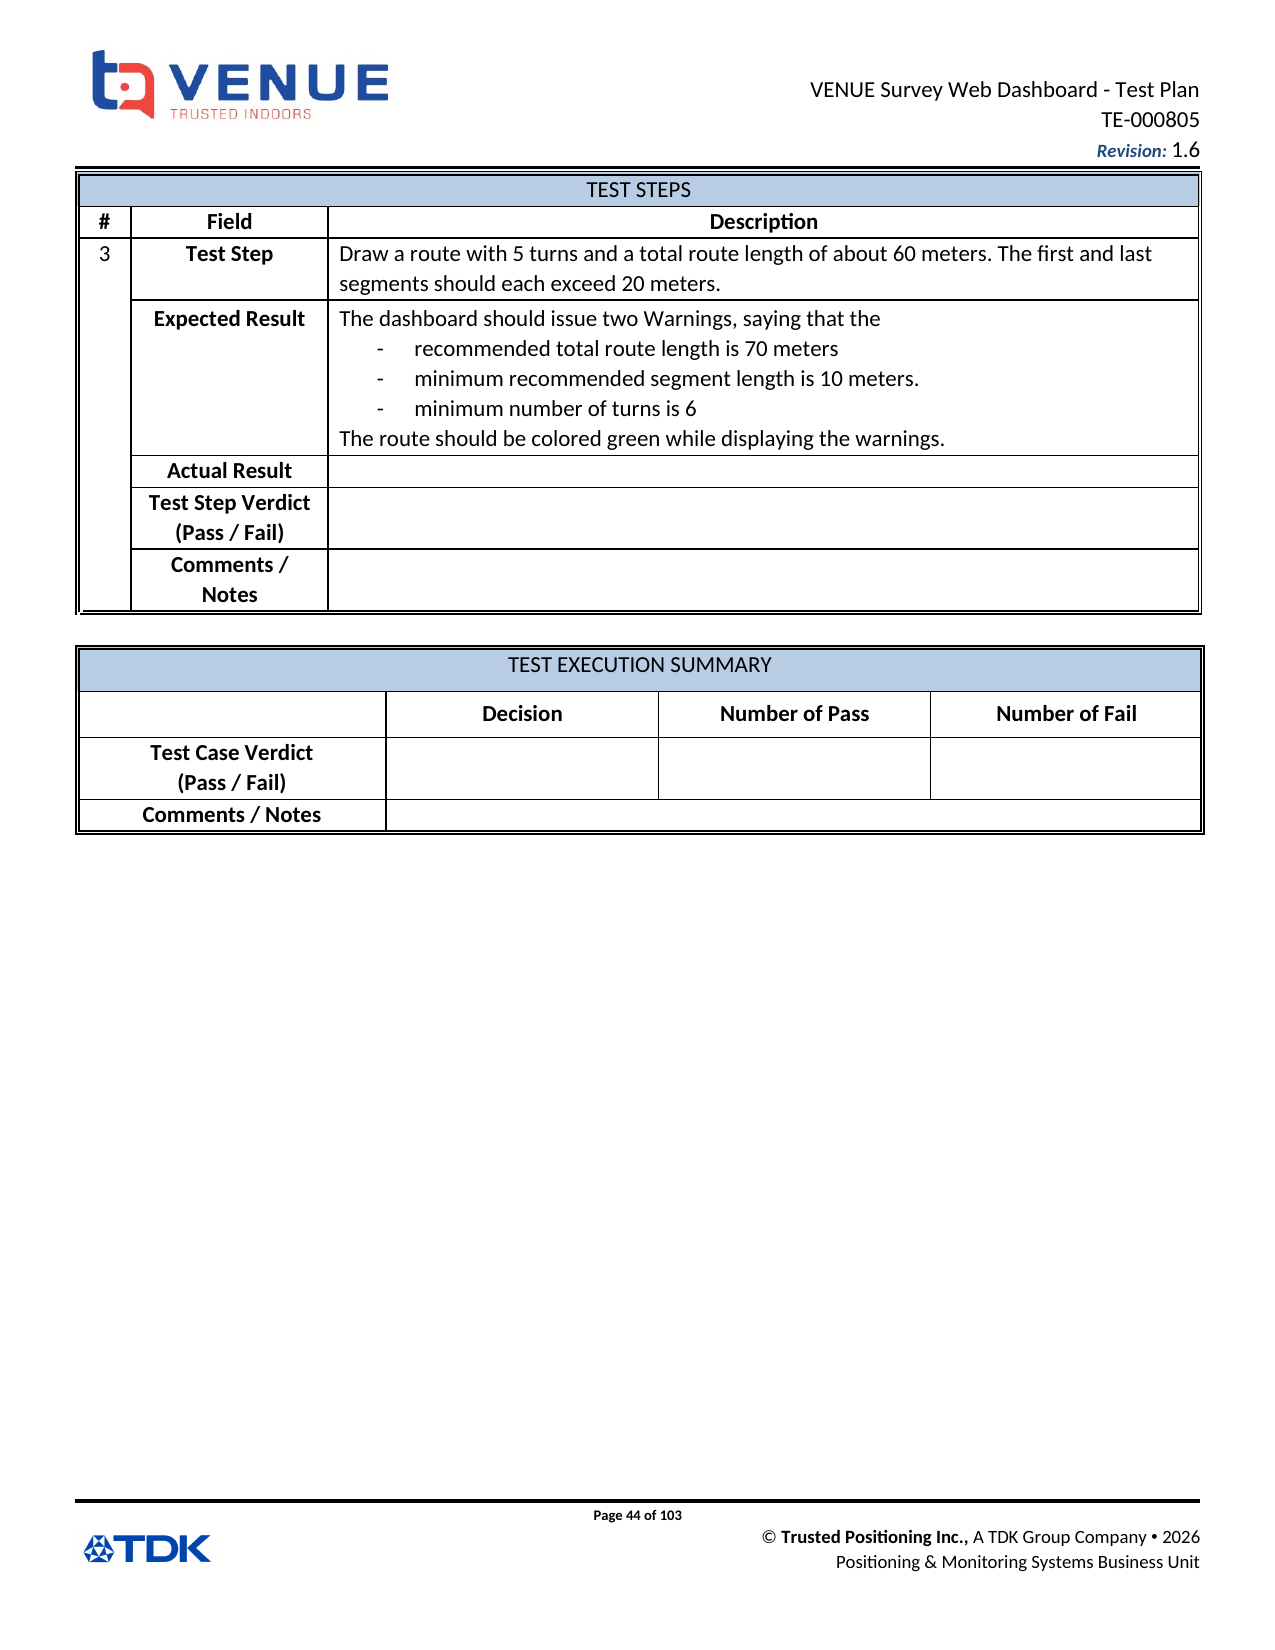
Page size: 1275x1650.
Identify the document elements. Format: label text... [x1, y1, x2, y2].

table_cell Number of Fail [931, 692, 1200, 737]
table_cell Comments / Notes [80, 800, 385, 830]
table_cell Description [329, 207, 1198, 237]
table_cell Actual Result [132, 456, 327, 486]
table_cell [387, 800, 1200, 830]
table_cell Number of Pass [659, 692, 930, 737]
table_cell Field [132, 207, 327, 237]
table_cell [329, 456, 1198, 486]
table_cell Test Step Verdict (Pass / Fail) [132, 488, 327, 548]
table_cell Decision [387, 692, 658, 737]
table_cell 3 [80, 239, 130, 610]
picture [75, 1527, 219, 1567]
table_cell Test Case Verdict (Pass / Fail) [80, 738, 385, 798]
table_cell [329, 550, 1198, 610]
table_cell Expected Result [132, 301, 327, 455]
table_cell Draw a route with 5 turns and a total route length of about 60 meters. The first and last segments should each exceed 20 meters. [329, 239, 1198, 299]
table_cell # [80, 207, 130, 237]
table_header test steps [80, 176, 1198, 206]
table_cell The dashboard should issue two Warnings, saying that the recommended total route length is 70 meters minimum recommended segment length is 10 meters. minimum number of turns is 6 The route should be colored green while displaying the warnings. [329, 301, 1198, 455]
table_cell Comments / Notes [132, 550, 327, 610]
table_cell [329, 488, 1198, 548]
table_header Test Execution SUMMARY [80, 650, 1200, 691]
table_cell [80, 692, 385, 737]
table_cell [659, 738, 930, 798]
table_cell Test Step [132, 239, 327, 299]
picture [75, 30, 403, 131]
table_cell [931, 738, 1200, 798]
table_cell [387, 738, 658, 798]
